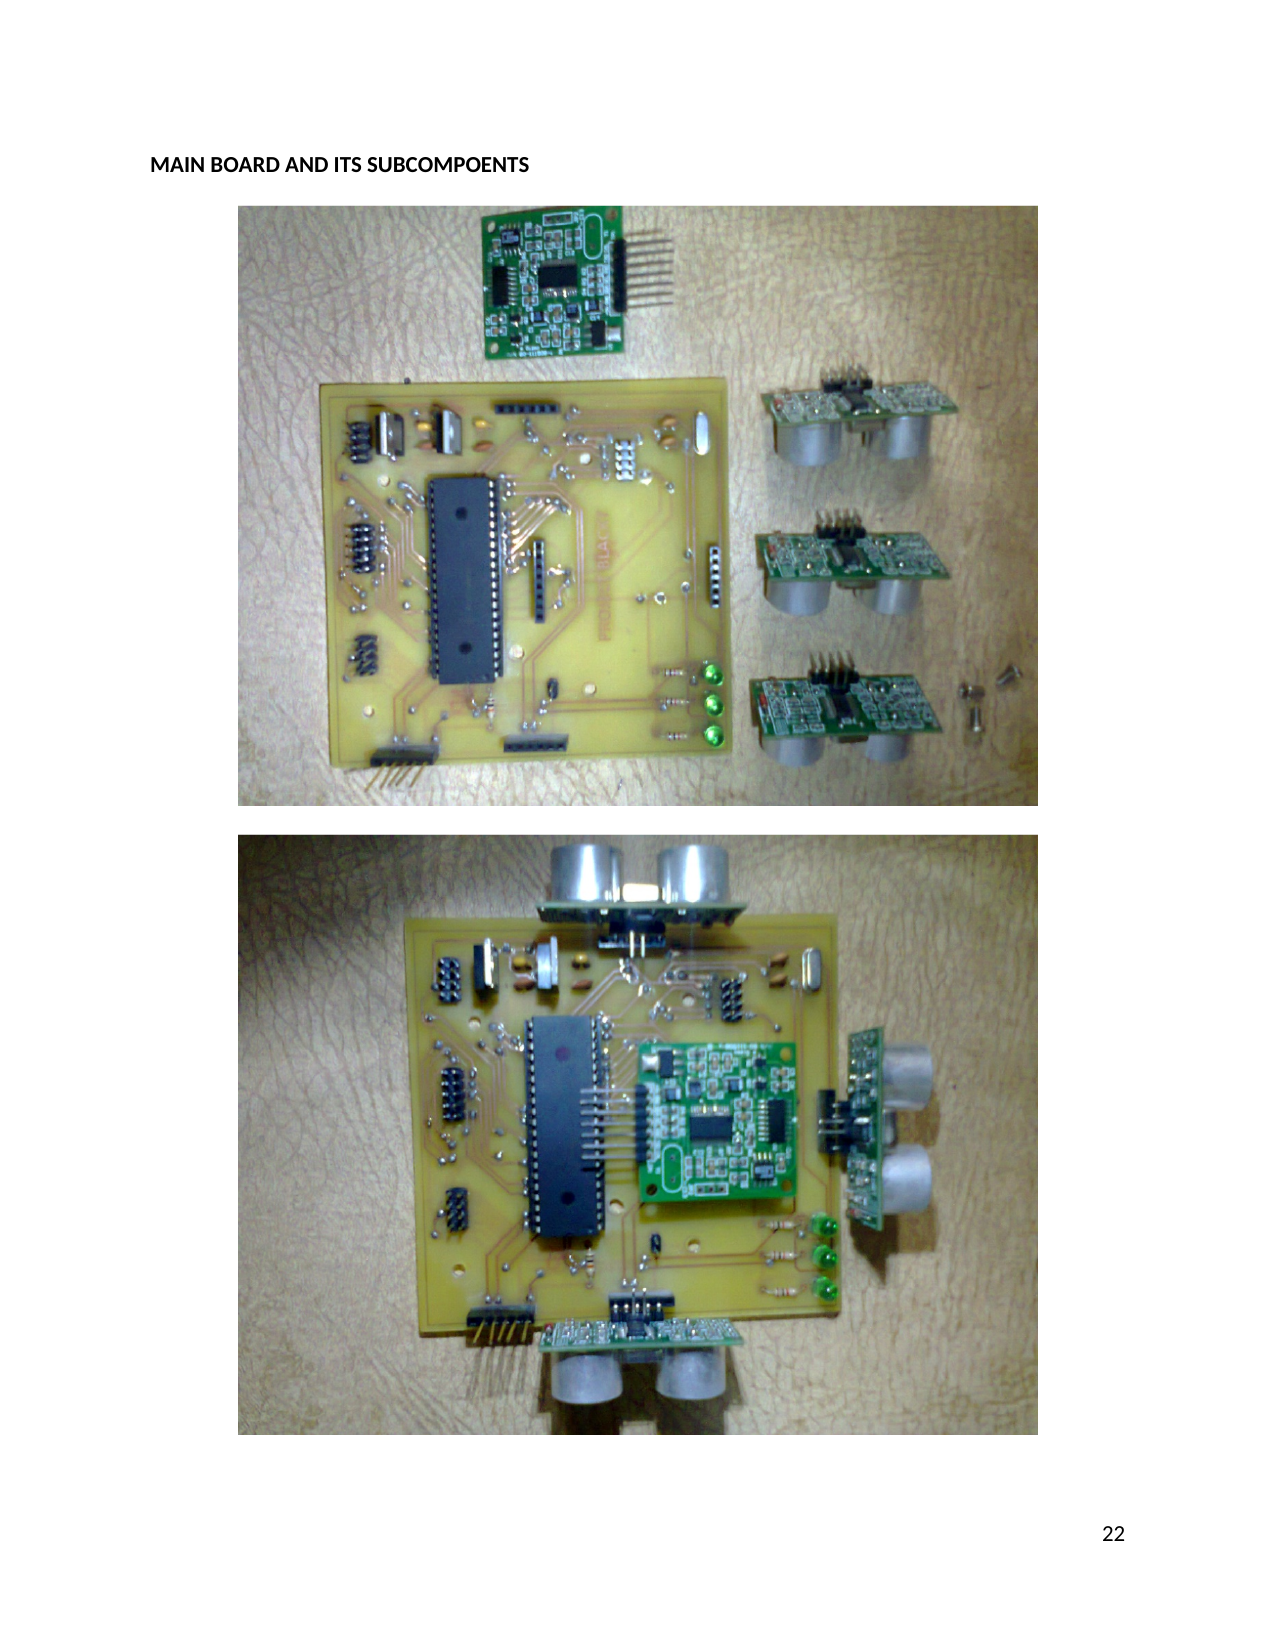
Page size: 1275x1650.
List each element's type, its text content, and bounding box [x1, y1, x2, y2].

picture [239, 206, 1037, 806]
text MAIN BOARD AND ITS SUBCOMPOENTS [150, 150, 1125, 178]
picture [239, 835, 1037, 1435]
